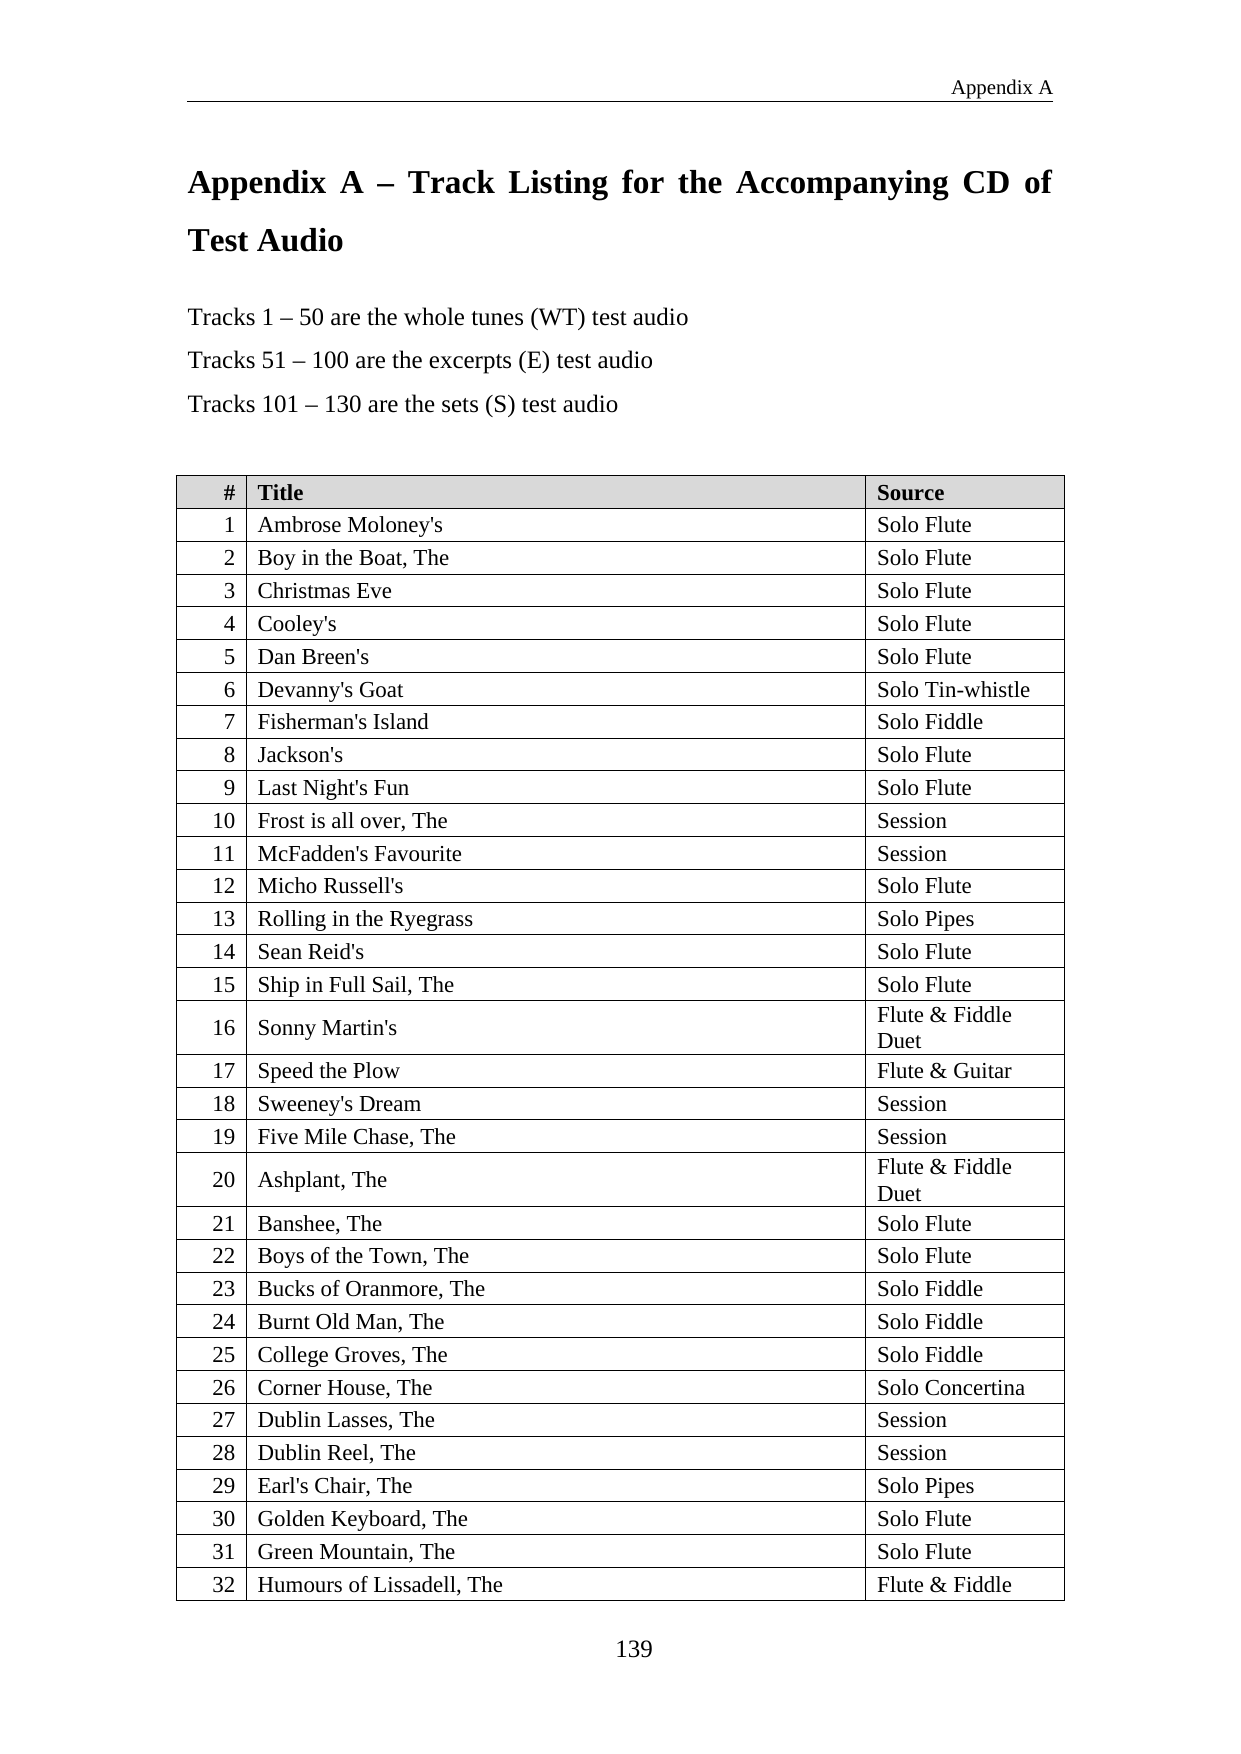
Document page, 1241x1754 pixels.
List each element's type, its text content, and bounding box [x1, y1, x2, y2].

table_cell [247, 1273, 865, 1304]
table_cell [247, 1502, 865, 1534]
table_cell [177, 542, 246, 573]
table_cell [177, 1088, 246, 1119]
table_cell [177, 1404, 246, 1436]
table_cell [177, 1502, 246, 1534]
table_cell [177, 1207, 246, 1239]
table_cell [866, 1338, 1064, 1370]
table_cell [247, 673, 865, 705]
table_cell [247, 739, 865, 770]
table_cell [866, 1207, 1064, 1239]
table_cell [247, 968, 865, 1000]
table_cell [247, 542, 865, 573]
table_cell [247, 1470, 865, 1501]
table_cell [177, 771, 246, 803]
text Tracks 1 – 50 are the whole tunes (WT) test audio [187, 302, 1053, 331]
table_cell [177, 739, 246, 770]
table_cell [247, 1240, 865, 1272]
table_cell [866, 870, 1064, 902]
text Tracks 51 – 100 are the excerpts (E) test audio [187, 346, 1053, 374]
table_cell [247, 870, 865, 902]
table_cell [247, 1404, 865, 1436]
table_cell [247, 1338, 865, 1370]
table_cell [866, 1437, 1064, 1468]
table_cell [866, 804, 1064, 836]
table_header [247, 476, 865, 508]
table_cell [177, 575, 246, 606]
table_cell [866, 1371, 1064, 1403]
subtitle Appendix A – Track Listing for the Accompanying CD of Test Audio [187, 162, 1053, 258]
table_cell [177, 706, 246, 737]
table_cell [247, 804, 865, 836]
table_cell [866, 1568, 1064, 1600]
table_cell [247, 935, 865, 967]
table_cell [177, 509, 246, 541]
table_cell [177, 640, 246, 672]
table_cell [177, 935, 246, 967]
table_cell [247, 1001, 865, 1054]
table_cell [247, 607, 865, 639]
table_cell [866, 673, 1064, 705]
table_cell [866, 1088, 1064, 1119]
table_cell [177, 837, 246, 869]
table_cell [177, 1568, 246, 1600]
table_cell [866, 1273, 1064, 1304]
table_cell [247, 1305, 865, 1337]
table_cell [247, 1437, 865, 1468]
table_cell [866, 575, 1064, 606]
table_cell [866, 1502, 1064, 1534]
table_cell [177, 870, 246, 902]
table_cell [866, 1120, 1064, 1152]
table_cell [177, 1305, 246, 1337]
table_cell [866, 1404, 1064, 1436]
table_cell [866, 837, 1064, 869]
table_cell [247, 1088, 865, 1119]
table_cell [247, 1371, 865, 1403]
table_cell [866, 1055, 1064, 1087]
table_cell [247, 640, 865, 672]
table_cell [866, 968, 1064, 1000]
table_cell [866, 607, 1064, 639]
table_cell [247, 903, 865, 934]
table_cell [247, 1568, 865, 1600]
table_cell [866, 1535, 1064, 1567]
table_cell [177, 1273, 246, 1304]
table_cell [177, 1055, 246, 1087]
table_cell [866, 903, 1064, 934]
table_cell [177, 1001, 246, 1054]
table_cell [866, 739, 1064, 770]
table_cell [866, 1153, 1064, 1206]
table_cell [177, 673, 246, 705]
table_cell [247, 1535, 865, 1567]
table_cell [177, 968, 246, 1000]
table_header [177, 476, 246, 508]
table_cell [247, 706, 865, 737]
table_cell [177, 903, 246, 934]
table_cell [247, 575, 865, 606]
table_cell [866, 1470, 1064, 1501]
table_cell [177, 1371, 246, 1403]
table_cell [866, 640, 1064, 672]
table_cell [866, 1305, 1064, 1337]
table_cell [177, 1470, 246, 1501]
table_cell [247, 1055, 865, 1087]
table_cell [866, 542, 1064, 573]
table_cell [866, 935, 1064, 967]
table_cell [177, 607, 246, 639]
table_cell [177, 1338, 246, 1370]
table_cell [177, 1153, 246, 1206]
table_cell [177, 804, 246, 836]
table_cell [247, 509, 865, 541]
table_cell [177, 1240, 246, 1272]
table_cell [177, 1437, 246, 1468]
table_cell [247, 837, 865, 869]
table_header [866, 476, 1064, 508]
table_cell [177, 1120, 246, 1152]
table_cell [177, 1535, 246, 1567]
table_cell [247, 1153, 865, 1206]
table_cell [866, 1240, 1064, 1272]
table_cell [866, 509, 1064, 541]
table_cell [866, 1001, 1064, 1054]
text Tracks 101 – 130 are the sets (S) test audio [187, 389, 1053, 417]
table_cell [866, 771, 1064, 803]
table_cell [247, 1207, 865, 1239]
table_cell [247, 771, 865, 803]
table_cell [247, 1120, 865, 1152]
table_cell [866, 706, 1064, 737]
